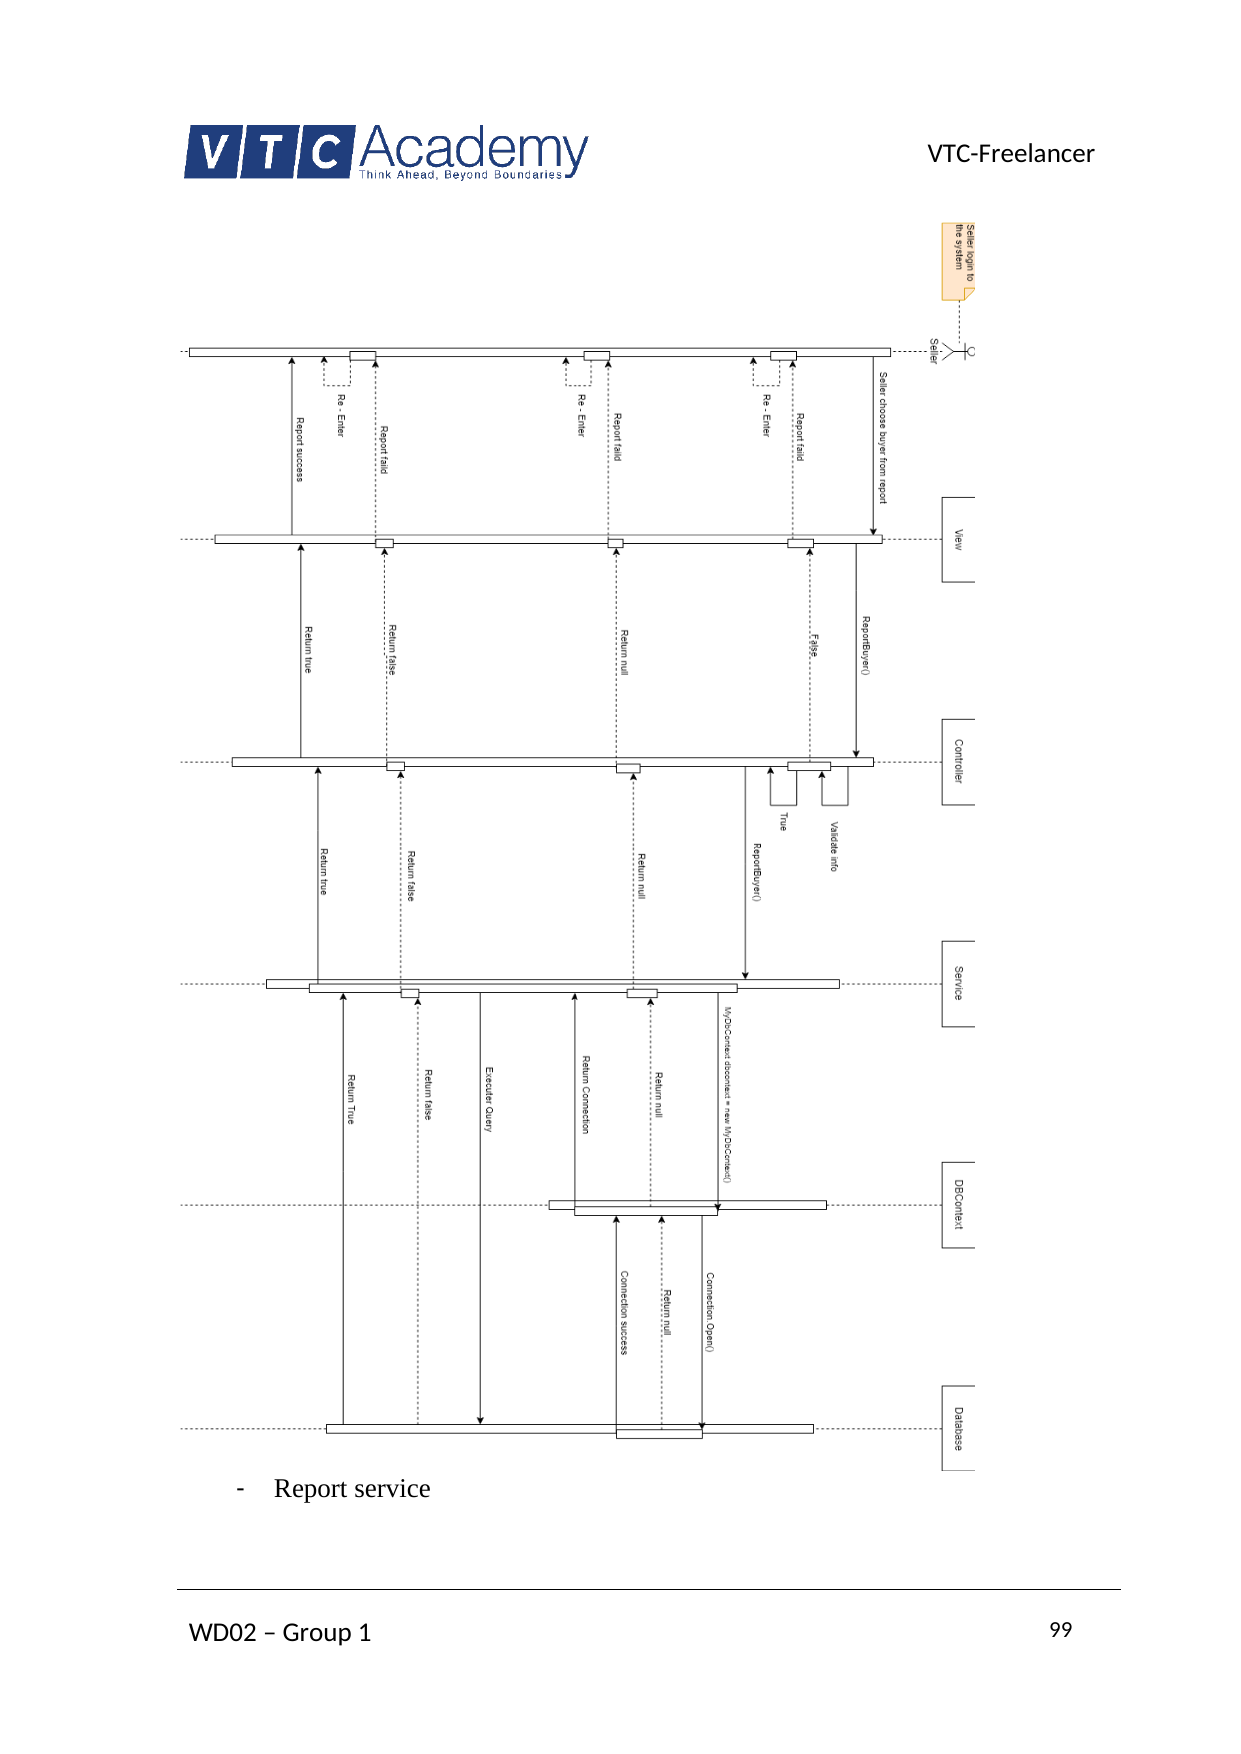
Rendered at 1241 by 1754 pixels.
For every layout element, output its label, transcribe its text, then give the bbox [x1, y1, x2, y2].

list Report service [236, 1471, 1122, 1504]
picture [180, 224, 975, 1470]
picture [169, 112, 603, 193]
